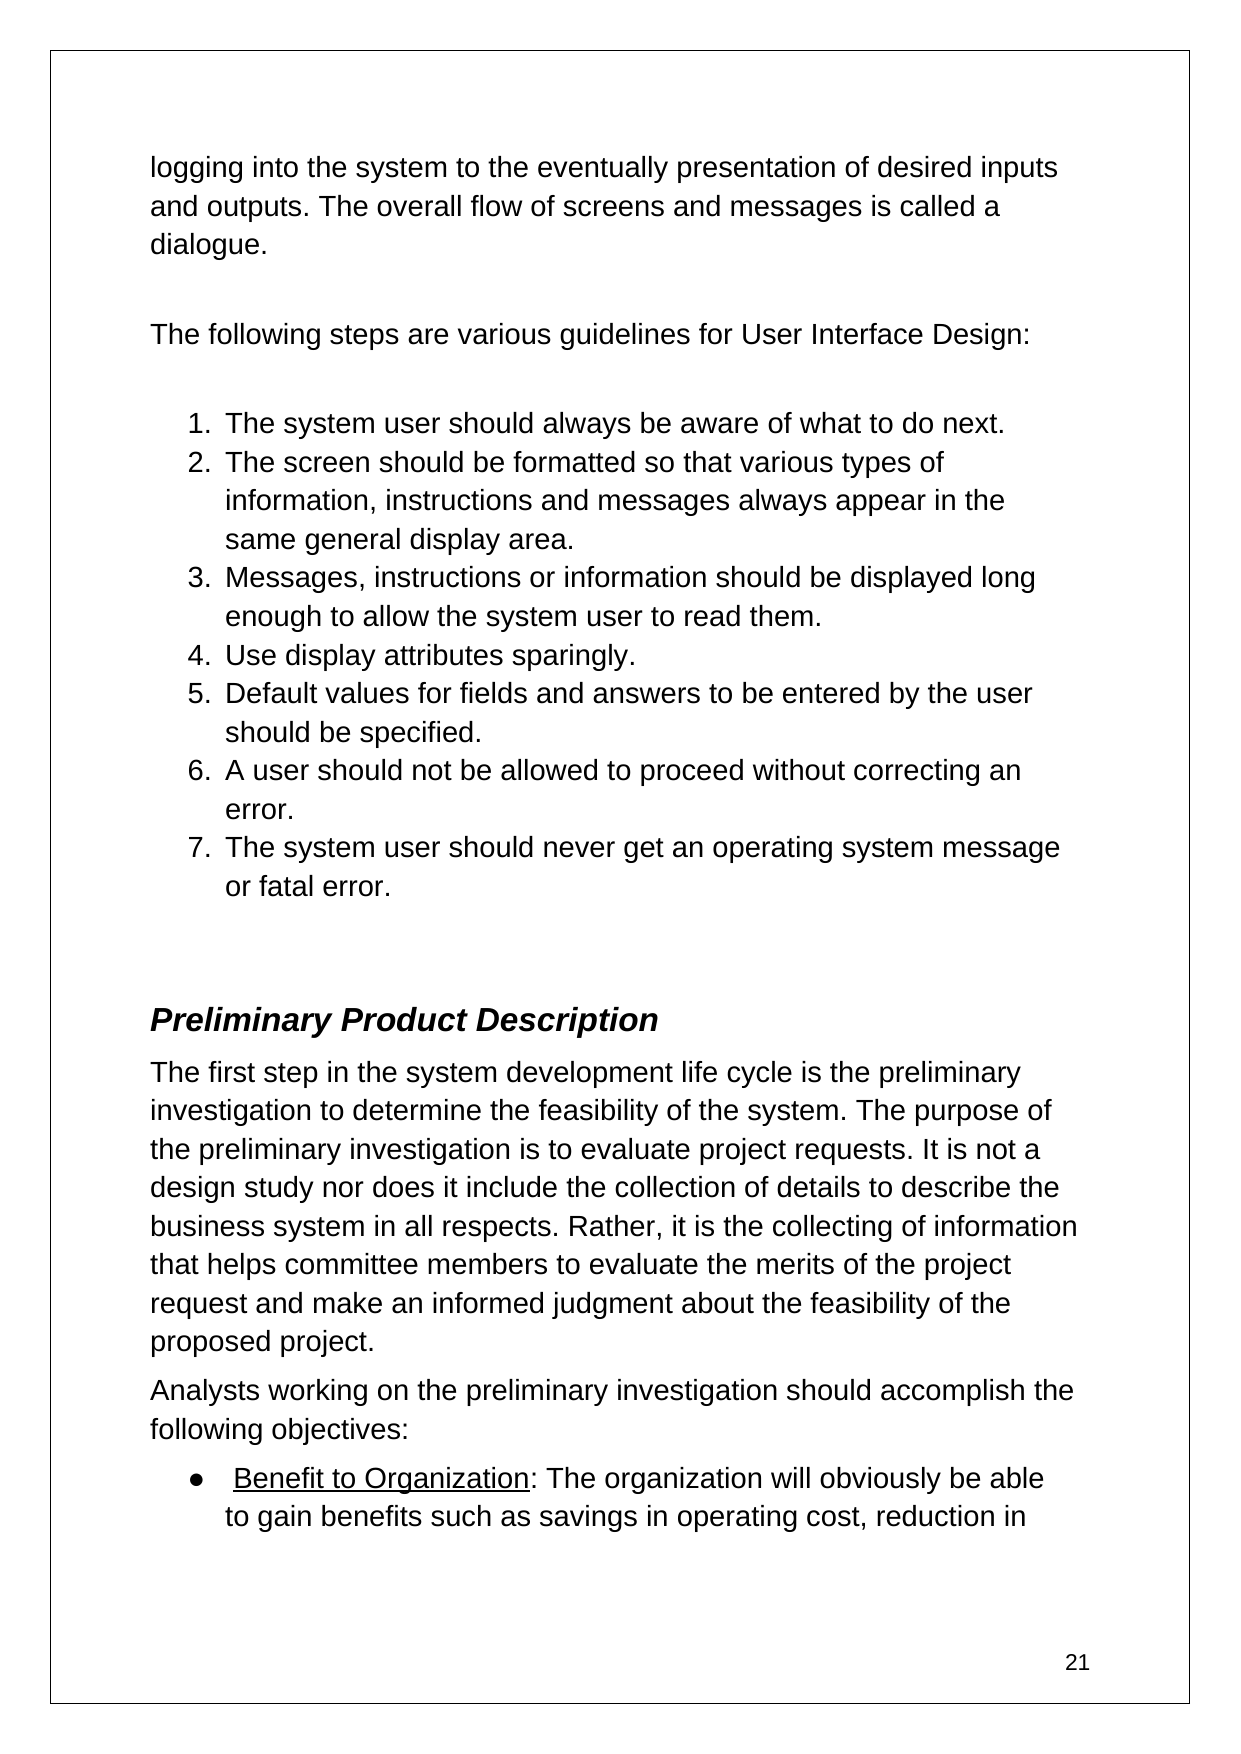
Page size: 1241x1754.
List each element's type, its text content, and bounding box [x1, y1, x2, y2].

text The following steps are various guidelines for User Interface Design: [150, 317, 1090, 350]
list A user should not be allowed to proceed without correcting an error. [187, 753, 1063, 825]
text Analysts working on the preliminary investigation should accomplish the following objectives: [150, 1373, 1090, 1445]
list Default values for fields and answers to be entered by the user should be specified. [187, 676, 1063, 748]
list The system user should always be aware of what to do next. [187, 406, 1063, 440]
list Messages, instructions or information should be displayed long enough to allow the system user to read them. [187, 560, 1063, 632]
list The system user should never get an operating system message or fatal error. [187, 830, 1063, 902]
text Preliminary Product Description [150, 1000, 1090, 1038]
list Use display attributes sparingly. [187, 637, 1063, 671]
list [187, 1461, 1076, 1533]
text The first step in the system development life cycle is the preliminary investigation to determine the feasibility of the system. The purpose of the preliminary investigation is to evaluate project requests. It is not a design study nor does it include the collection of details to describe the business system in all respects. Rather, it is the collecting of information that helps committee members to evaluate the merits of the project request and make an informed judgment about the feasibility of the proposed project. [150, 1054, 1090, 1358]
list The screen should be formatted so that various types of information, instructions and messages always appear in the same general display area. [187, 445, 1063, 555]
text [150, 150, 1090, 261]
